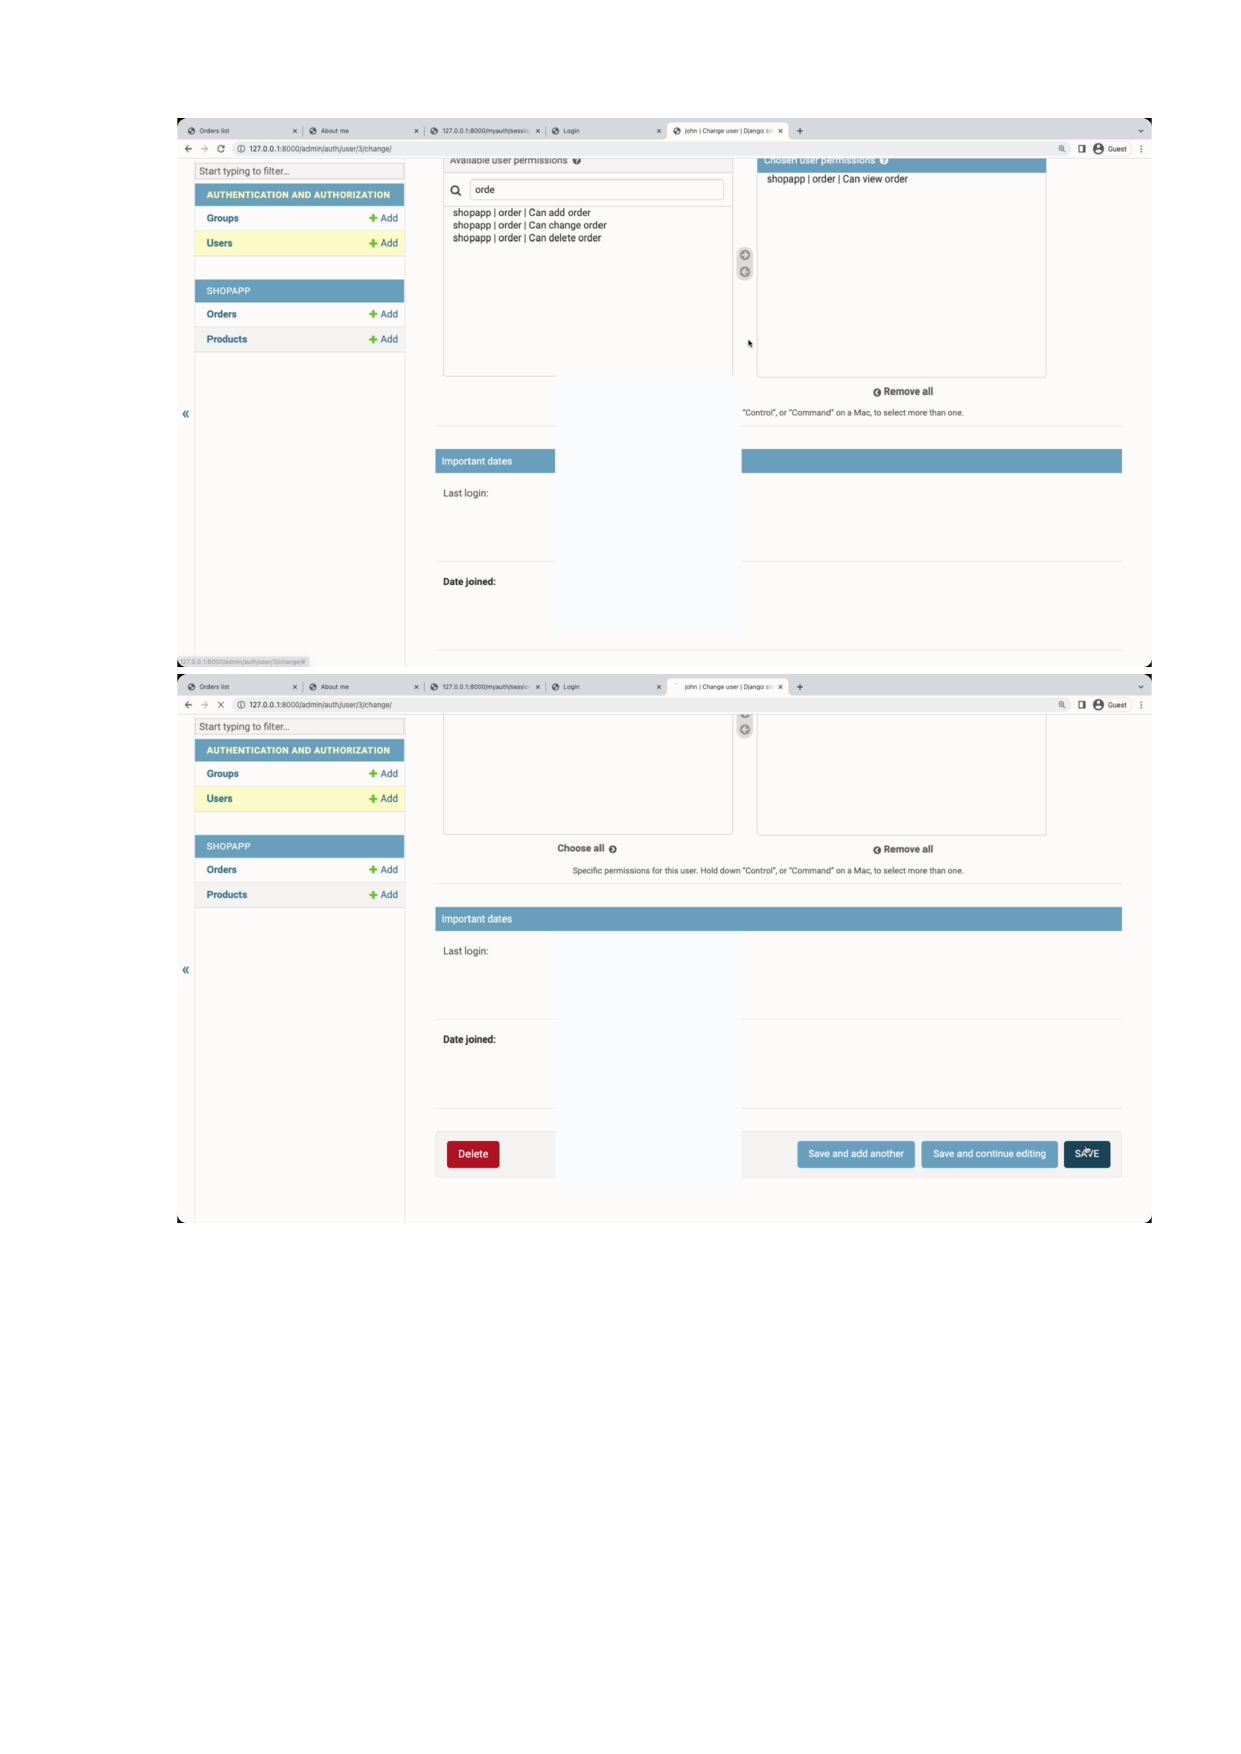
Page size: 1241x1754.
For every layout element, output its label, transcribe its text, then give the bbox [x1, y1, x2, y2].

picture [177, 674, 1152, 1223]
picture [177, 118, 1152, 667]
